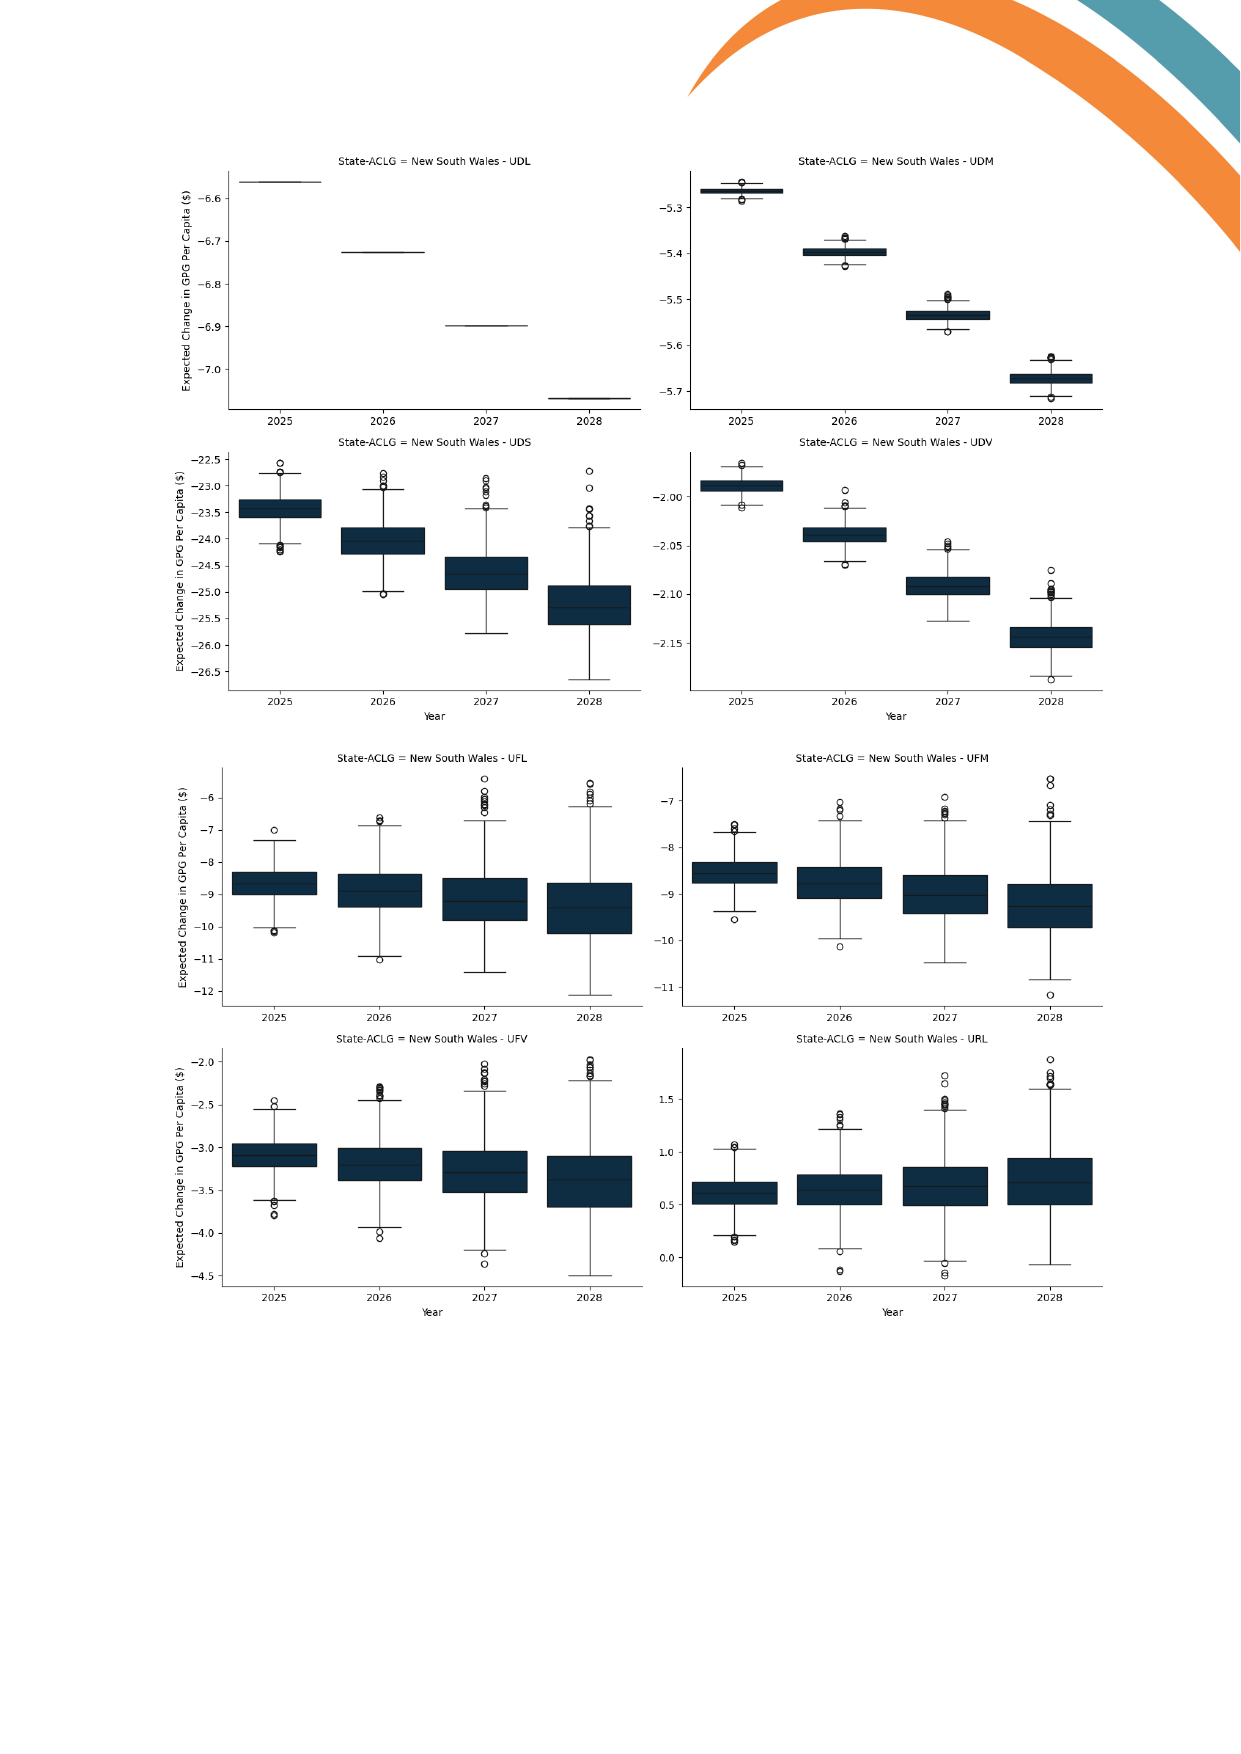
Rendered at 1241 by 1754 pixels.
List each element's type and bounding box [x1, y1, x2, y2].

picture [19, 0, 1241, 729]
picture [168, 746, 1109, 1325]
